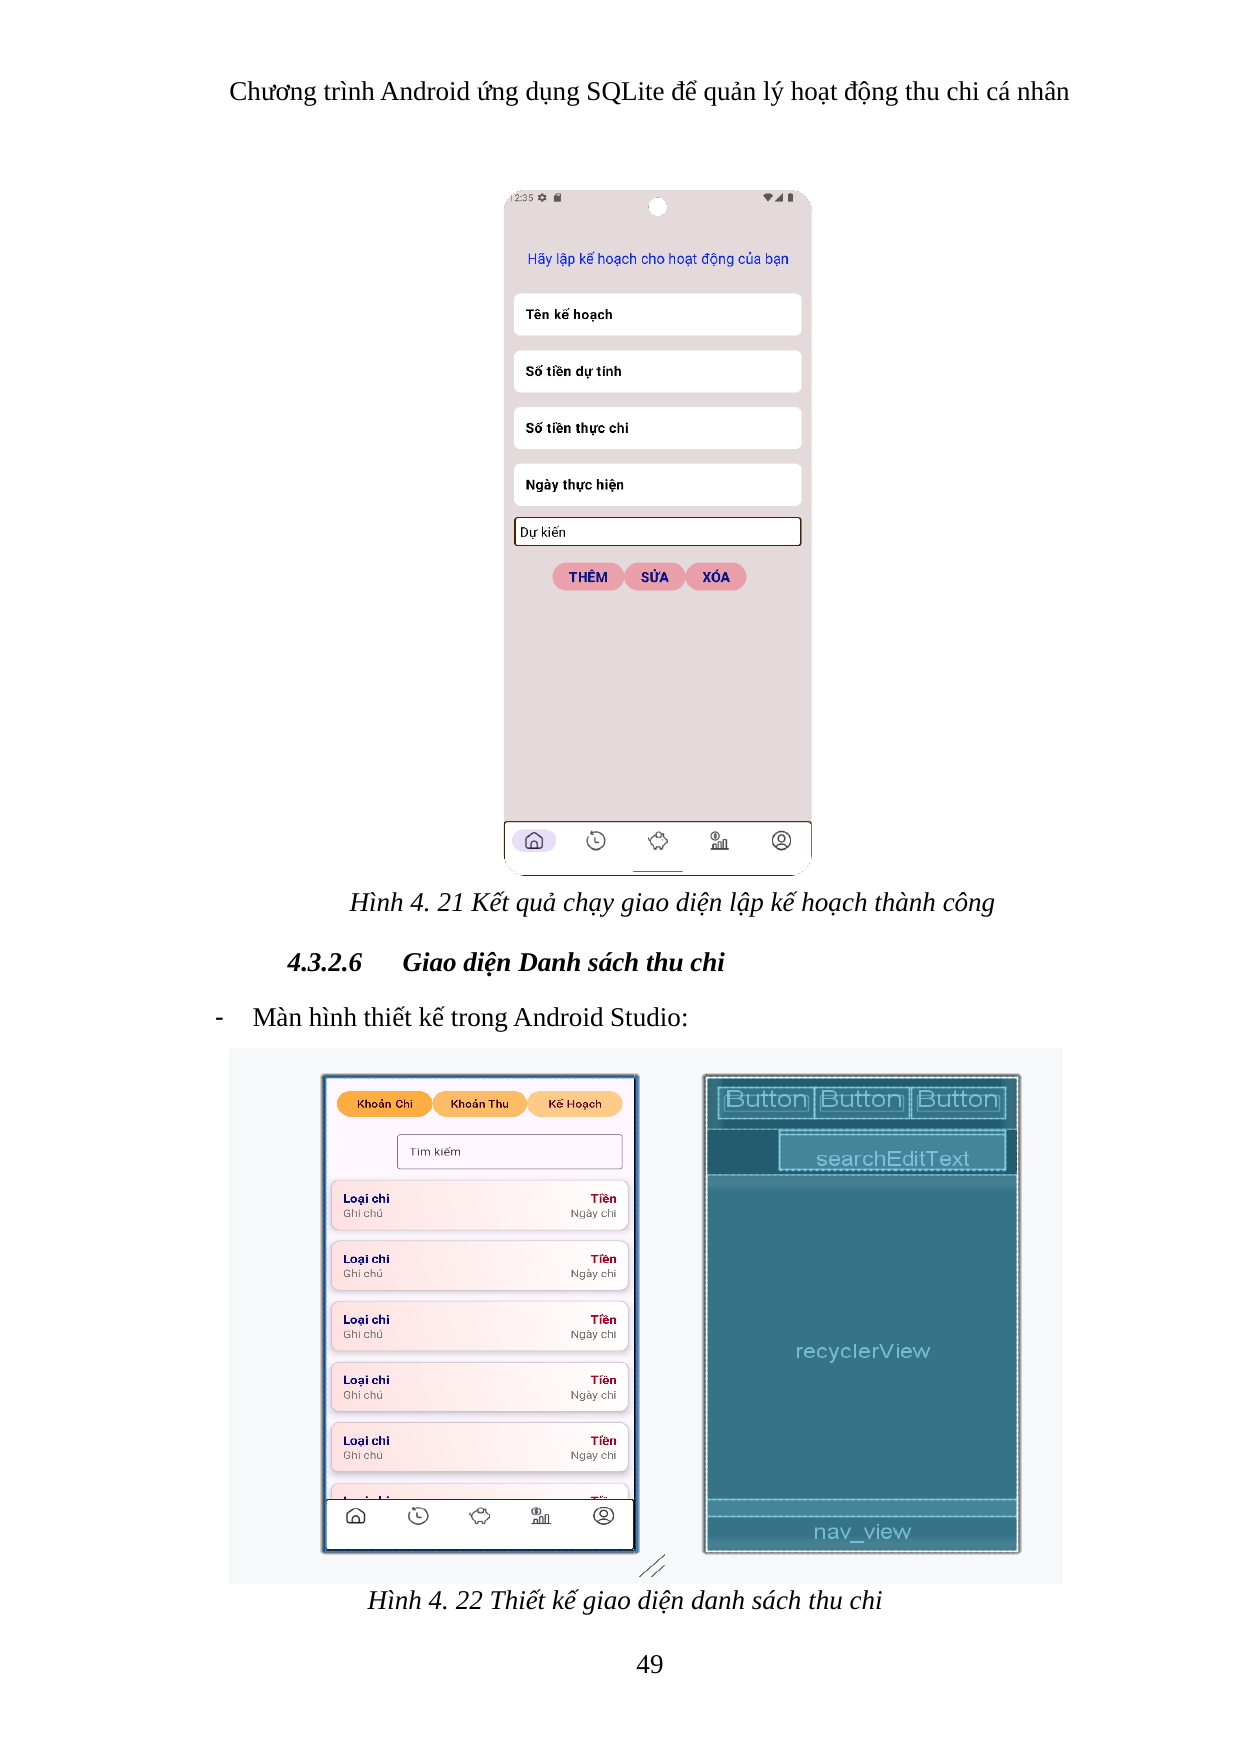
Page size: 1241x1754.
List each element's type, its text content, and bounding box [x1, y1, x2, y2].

list Màn hình thiết kế trong Android Studio: [215, 997, 1122, 1034]
picture [229, 1048, 1063, 1584]
picture [503, 190, 812, 876]
